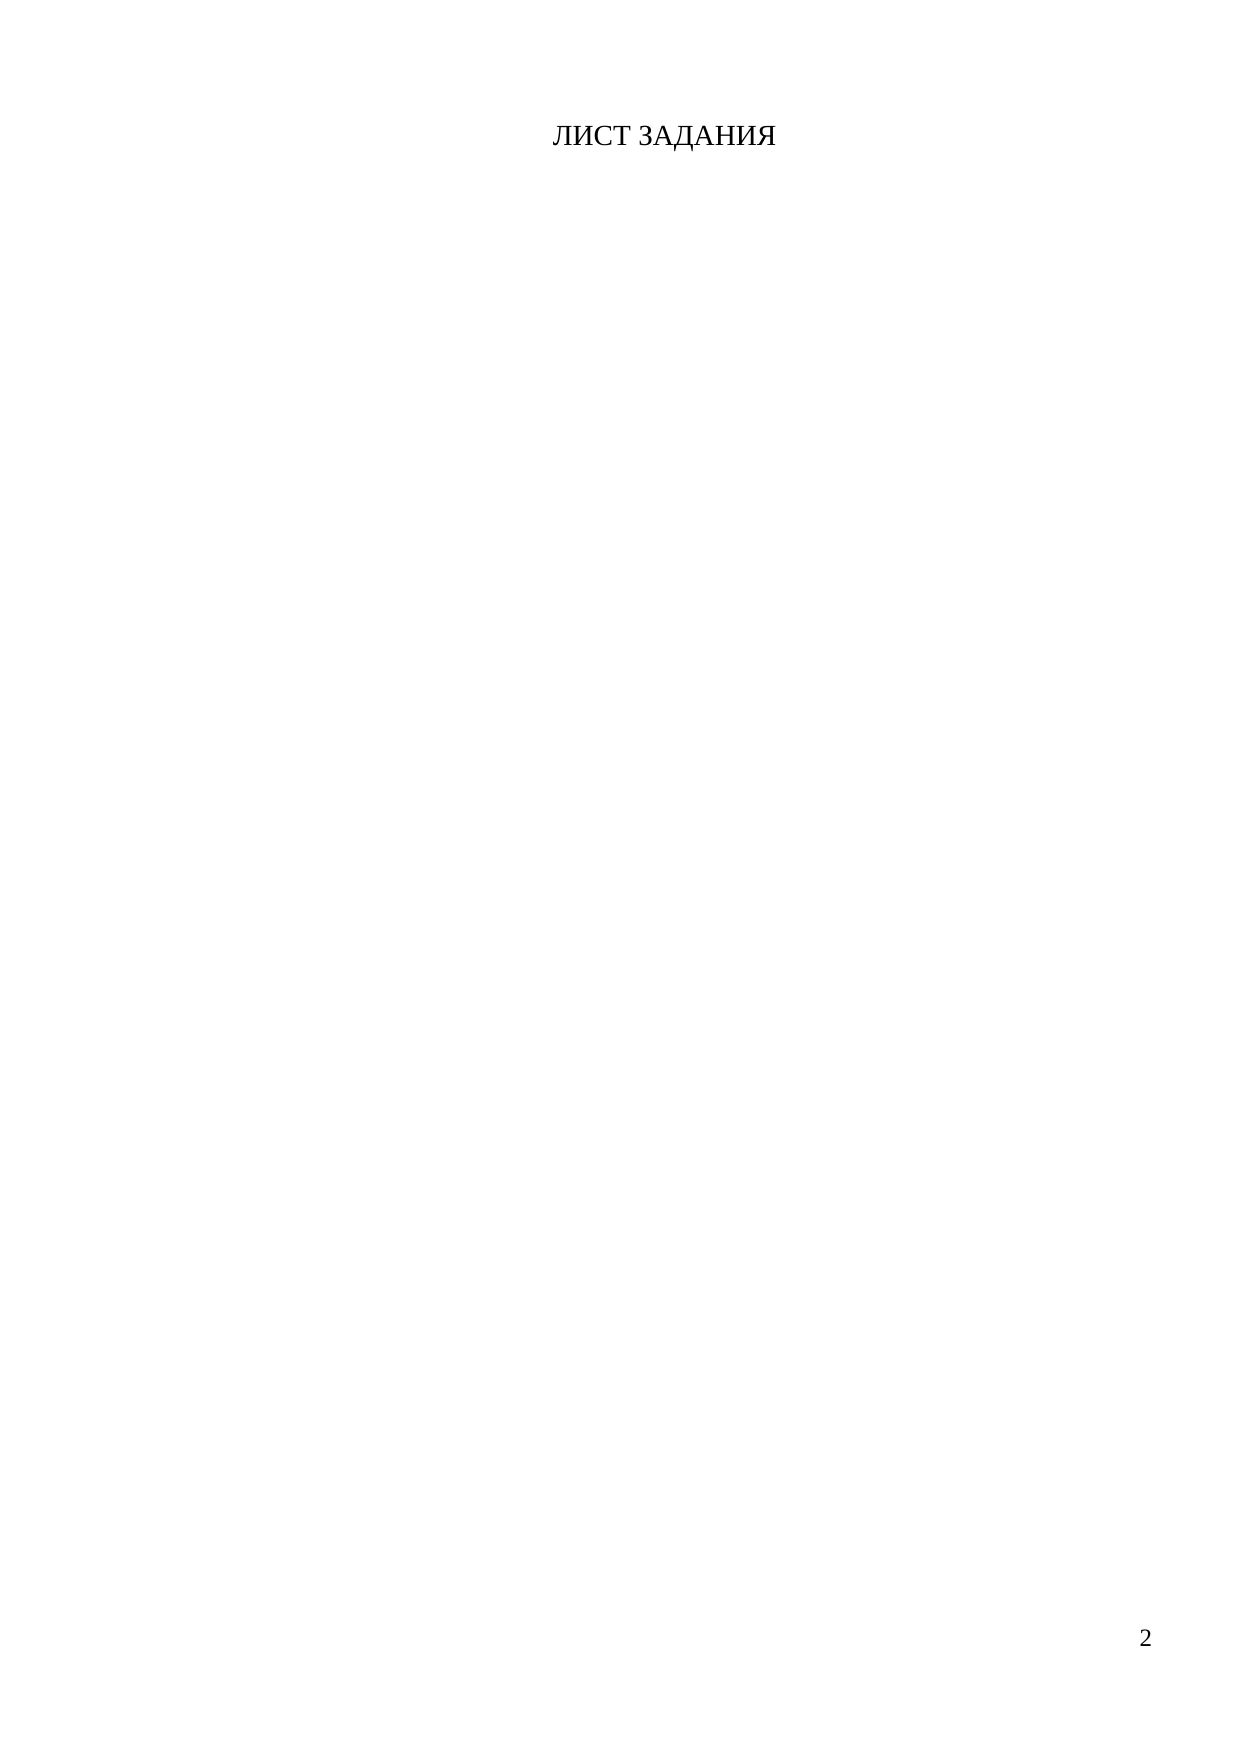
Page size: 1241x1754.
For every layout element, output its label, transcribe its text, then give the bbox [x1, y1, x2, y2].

text ЛИСТ ЗАДАНИЯ [177, 118, 1152, 152]
